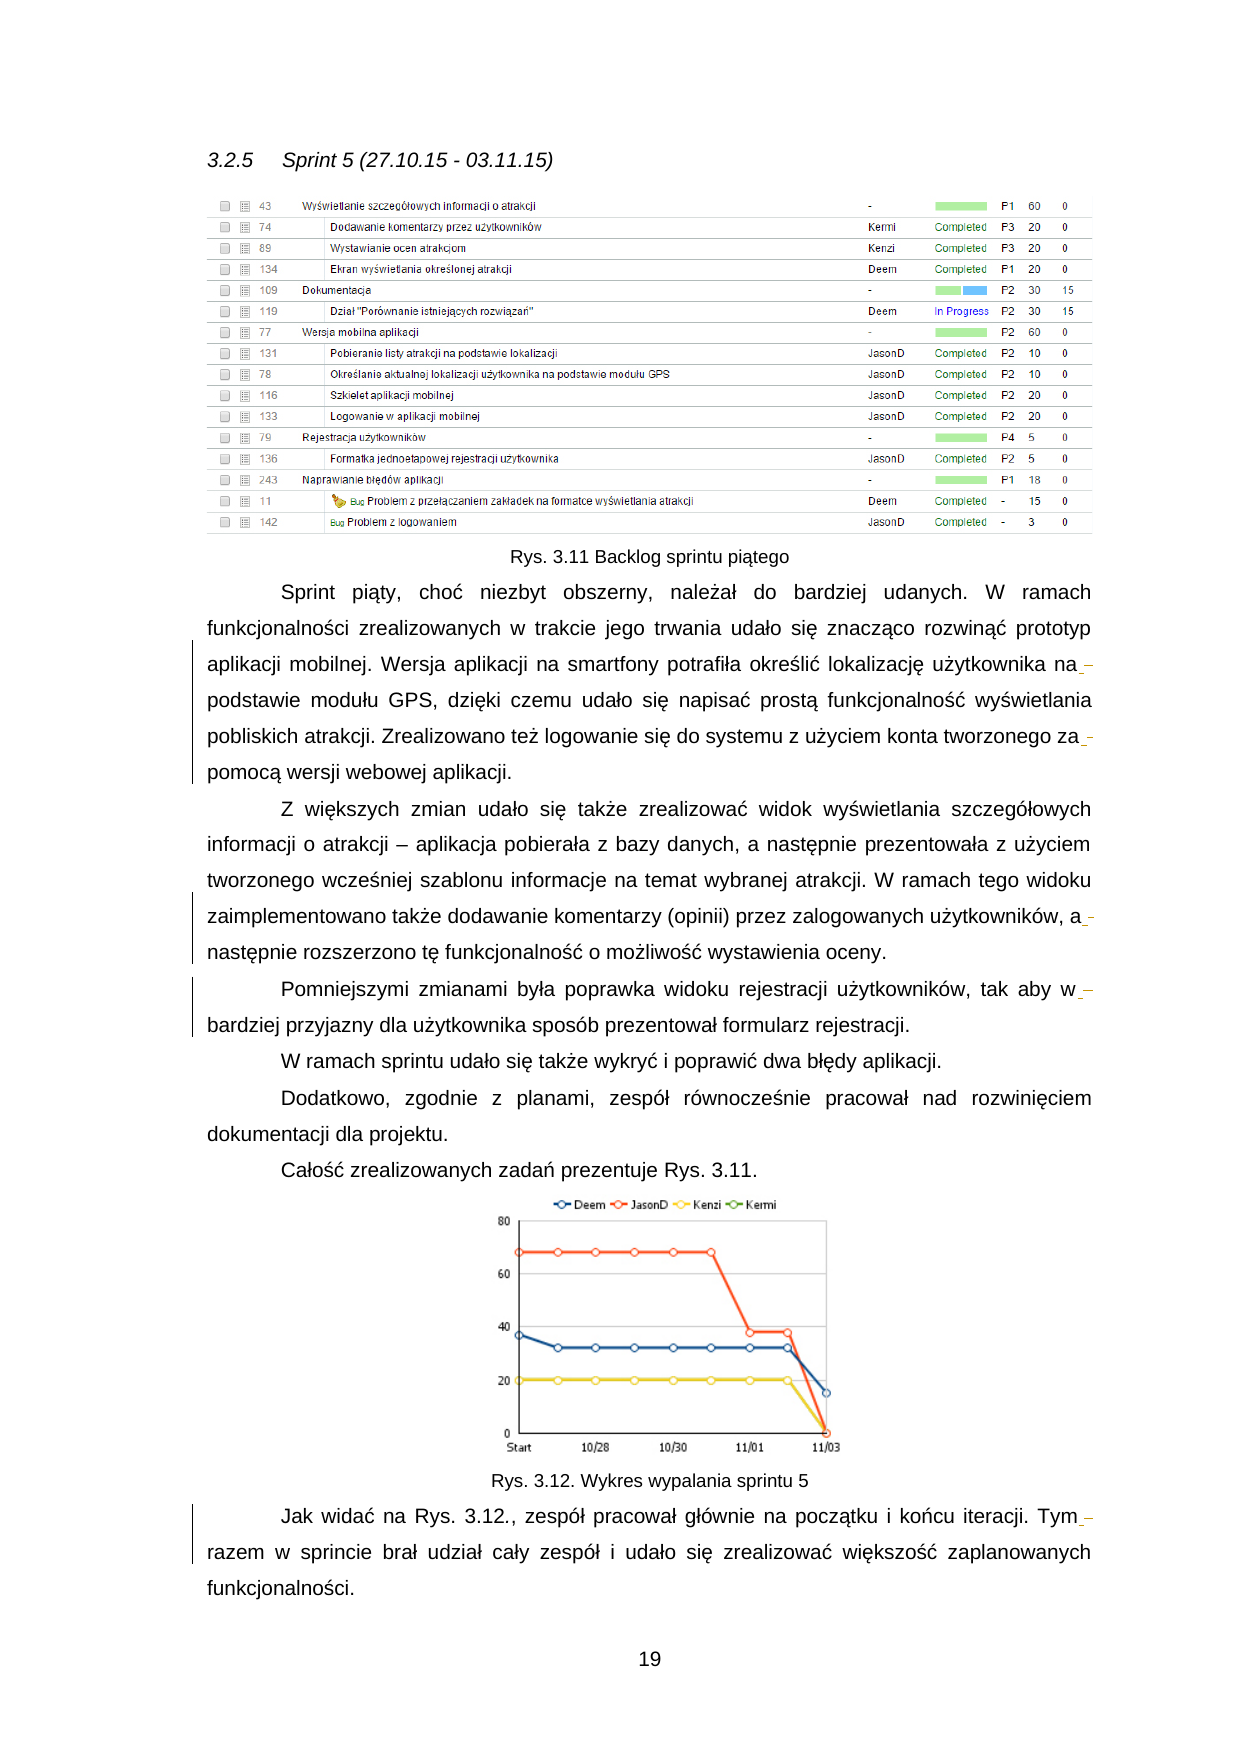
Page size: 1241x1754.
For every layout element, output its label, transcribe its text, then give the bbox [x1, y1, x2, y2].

text Jak widać na ., zespół pracował głównie na początku i końcu iteracji. Tymrazem w sprincie brał udział cały zespół i udało się zrealizować większość zaplanowanych funkcjonalności. [207, 1504, 1092, 1600]
text Sprint piąty, choć niezbyt obszerny, należał do bardziej udanych. W ramach funkcjonalności zrealizowanych w trakcie jego trwania udało się znacząco rozwinąć prototyp aplikacji mobilnej. Wersja aplikacji na smartfony potrafiła określić lokalizację użytkownika napodstawie modułu GPS, dzięki czemu udało się napisać prostą funkcjonalność wyświetlania pobliskich atrakcji. Zrealizowano też logowanie się do systemu z użyciem konta tworzonego zapomocą wersji webowej aplikacji. [207, 580, 1092, 784]
text W ramach sprintu udało się także wykryć i poprawić dwa błędy aplikacji. [207, 1049, 1092, 1073]
text Całość zrealizowanych zadań prezentuje . [207, 1158, 1092, 1182]
picture [491, 1194, 846, 1458]
subtitle Sprint 5 (27.10.15 - 03.11.15) [207, 148, 1092, 172]
text Dodatkowo, zgodnie z planami, zespół równocześnie pracował nad rozwinięciem dokumentacji dla projektu. [207, 1086, 1092, 1146]
picture [206, 196, 1093, 534]
text Z większych zmian udało się także zrealizować widok wyświetlania szczegółowych informacji o atrakcji – aplikacja pobierała z bazy danych, a następnie prezentowała z użyciem tworzonego wcześniej szablonu informacje na temat wybranej atrakcji. W ramach tego widoku zaimplementowano także dodawanie komentarzy (opinii) przez zalogowanych użytkowników, anastępnie rozszerzono tę funkcjonalność o możliwość wystawienia oceny. [207, 796, 1092, 964]
text Pomniejszymi zmianami była poprawka widoku rejestracji użytkowników, tak aby wbardziej przyjazny dla użytkownika sposób prezentował formularz rejestracji. [207, 977, 1092, 1037]
